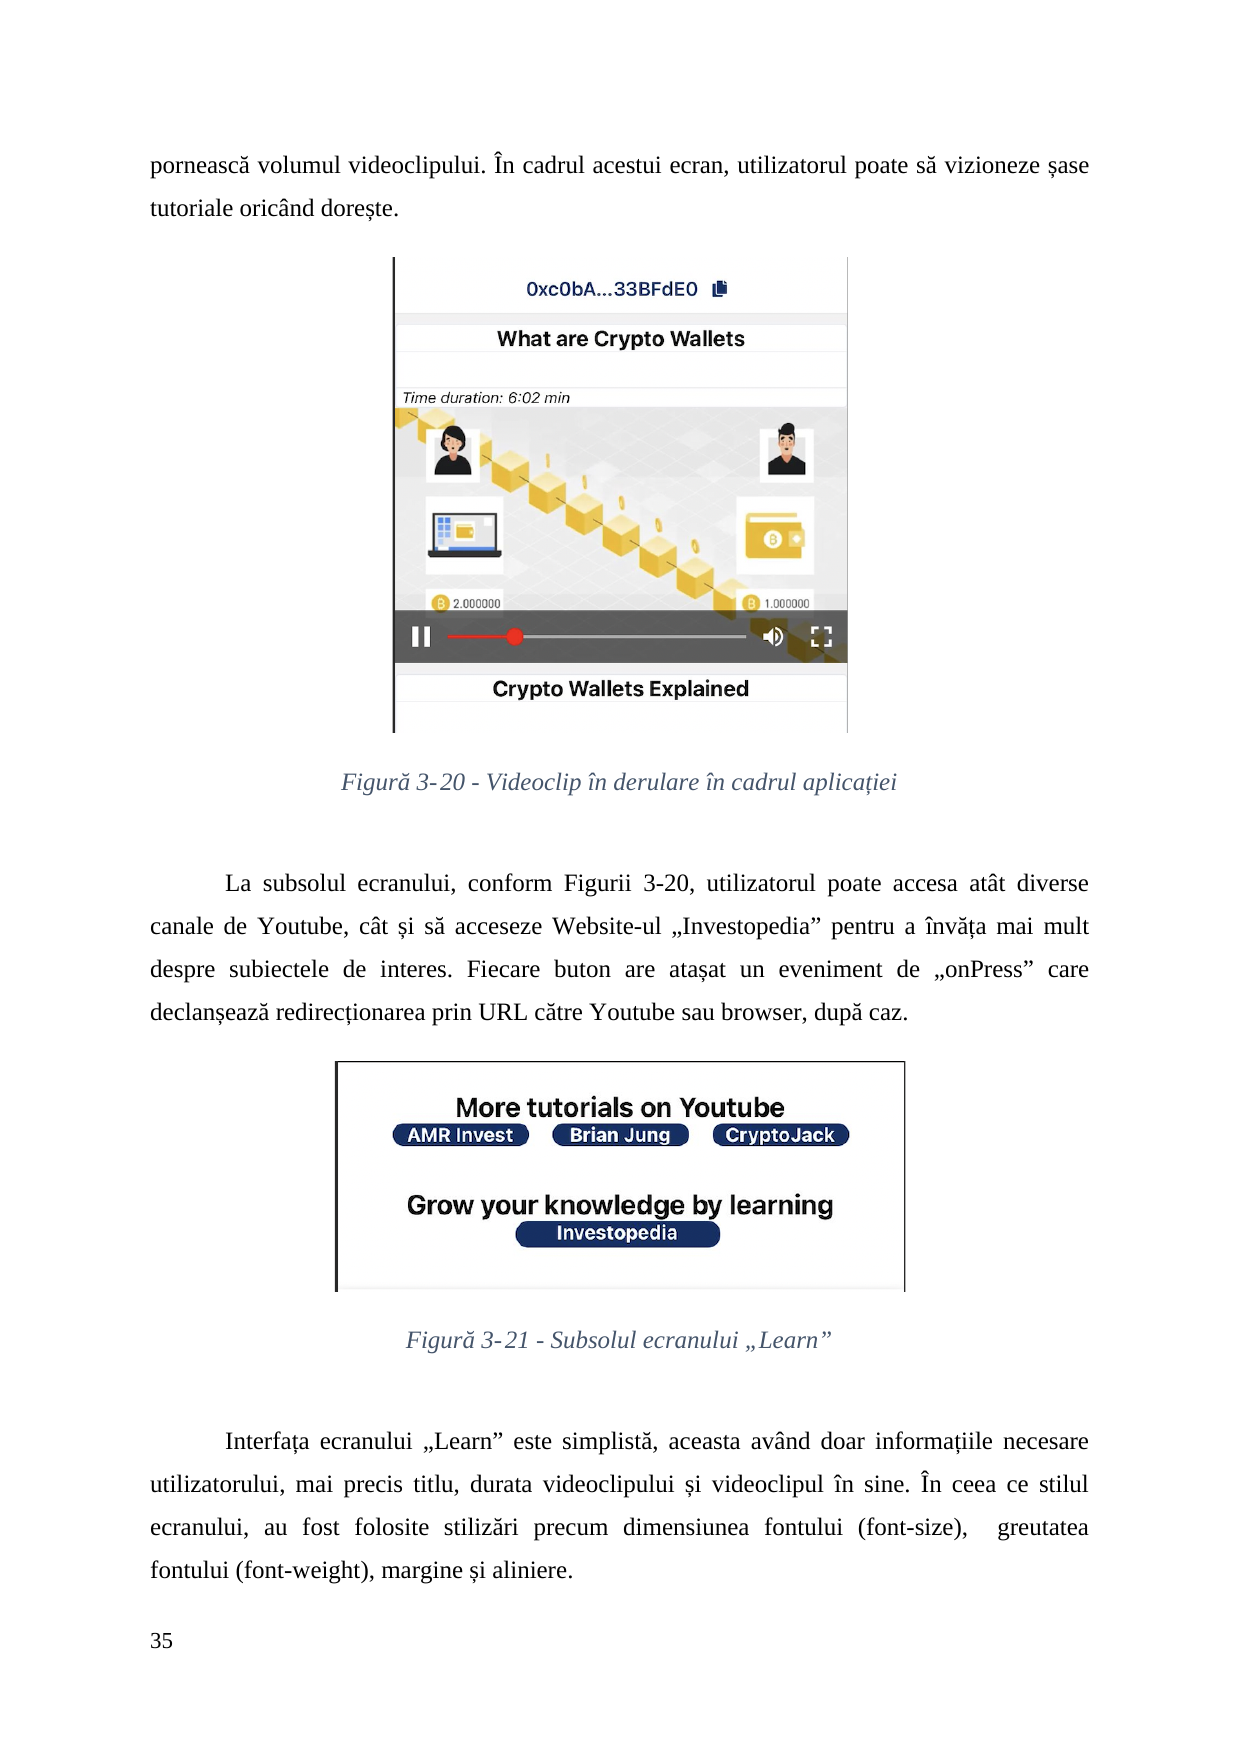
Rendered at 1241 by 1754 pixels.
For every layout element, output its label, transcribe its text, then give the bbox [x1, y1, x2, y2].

text La subsolul ecranului, conform Figurii 3-20, utilizatorul poate accesa atât diverse canale de Youtube, cât și să acceseze Website-ul „Investopedia” pentru a învăța mai mult despre subiectele de interes. Fiecare buton are atașat un eveniment de „onPress” care declanșează redirecționarea prin URL către Youtube sau browser, după caz. [150, 868, 1090, 1026]
text Interfața ecranului „Learn” este simplistă, aceasta având doar informațiile necesare utilizatorului, mai precis titlu, durata videoclipului și videoclipul în sine. În ceea ce stilul ecranului, au fost folosite stilizări precum dimensiunea fontului (font-size), greutatea fontului (font-weight), margine și aliniere. [150, 1426, 1090, 1584]
picture [392, 257, 848, 733]
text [150, 150, 1090, 222]
picture [334, 1061, 906, 1292]
